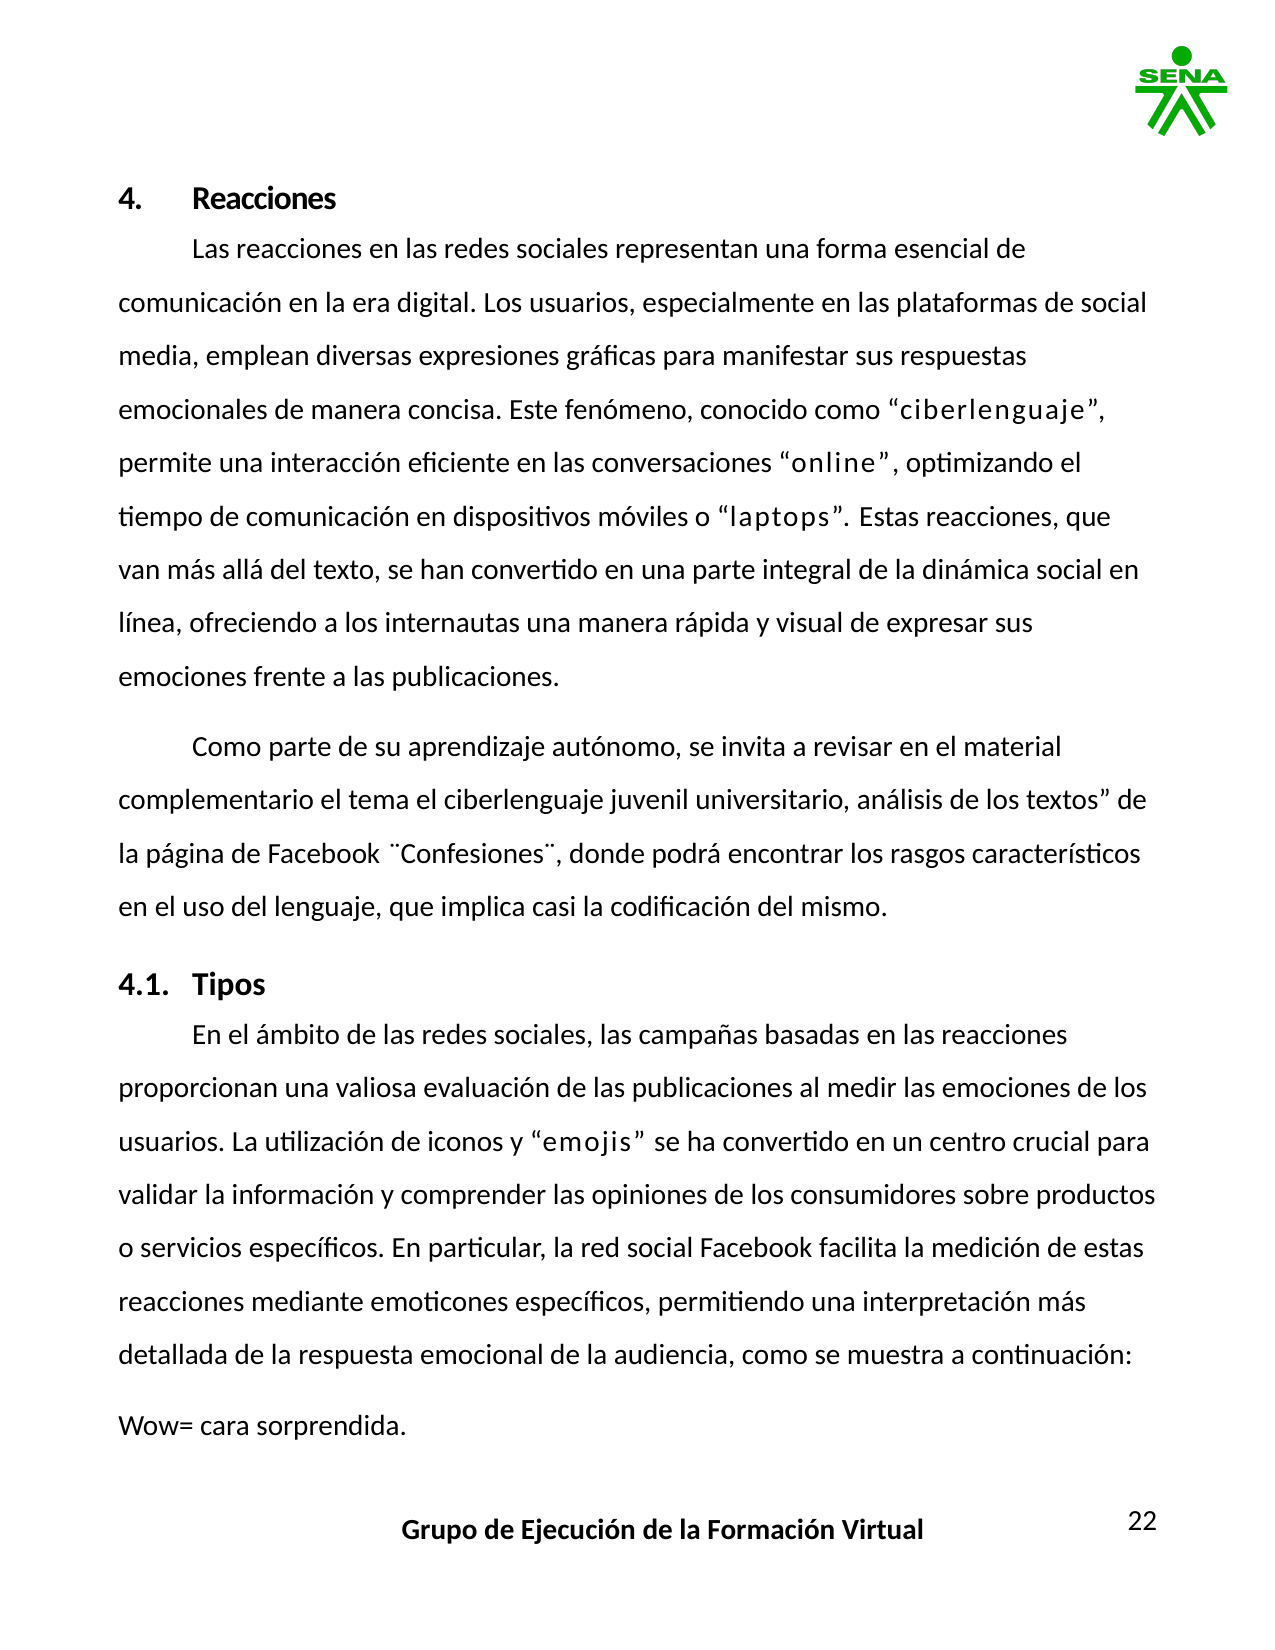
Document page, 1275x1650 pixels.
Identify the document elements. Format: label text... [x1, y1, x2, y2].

subtitle Reacciones [118, 177, 1157, 218]
text En el ámbito de las redes sociales, las campañas basadas en las reacciones proporcionan una valiosa evaluación de las publicaciones al medir las emociones de los usuarios. La utilización de iconos y “emojis” se ha convertido en un centro crucial para validar la información y comprender las opiniones de los consumidores sobre productos o servicios específicos. En particular, la red social Facebook facilita la medición de estas reacciones mediante emoticones específicos, permitiendo una interpretación más detallada de la respuesta emocional de la audiencia, como se muestra a continuación: [118, 1016, 1157, 1372]
subtitle Tipos [118, 963, 1157, 1003]
picture [1135, 46, 1228, 136]
text Como parte de su aprendizaje autónomo, se invita a revisar en el material complementario el tema el ciberlenguaje juvenil universitario, análisis de los textos” de la página de Facebook ¨Confesiones¨, donde podrá encontrar los rasgos característicos en el uso del lenguaje, que implica casi la codificación del mismo. [118, 728, 1157, 924]
text Las reacciones en las redes sociales representan una forma esencial de comunicación en la era digital. Los usuarios, especialmente en las plataformas de social media, emplean diversas expresiones gráficas para manifestar sus respuestas emocionales de manera concisa. Este fenómeno, conocido como “ciberlenguaje”, permite una interacción eficiente en las conversaciones “online”, optimizando el tiempo de comunicación en dispositivos móviles o “laptops”. Estas reacciones, que van más allá del texto, se han convertido en una parte integral de la dinámica social en línea, ofreciendo a los internautas una manera rápida y visual de expresar sus emociones frente a las publicaciones. [118, 230, 1157, 693]
text Wow= cara sorprendida. [118, 1407, 1157, 1442]
